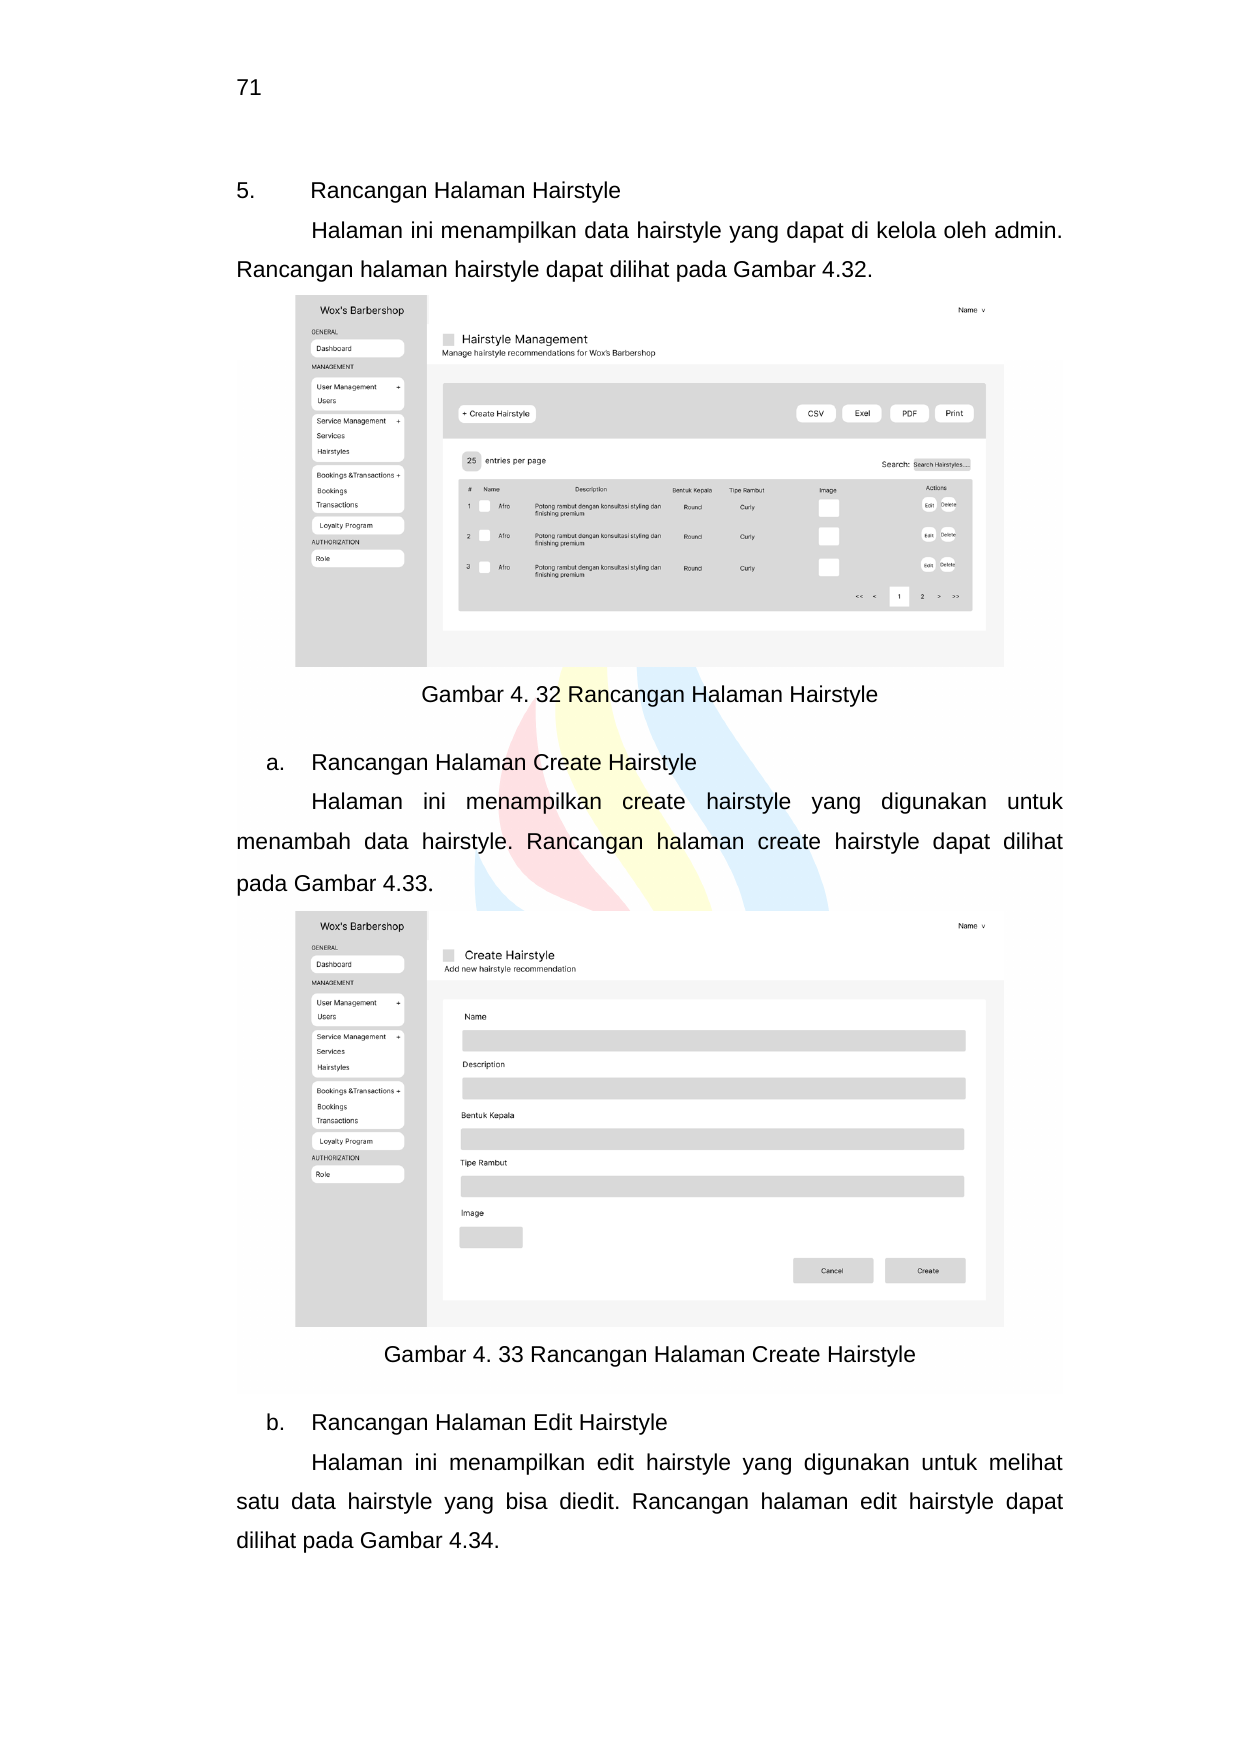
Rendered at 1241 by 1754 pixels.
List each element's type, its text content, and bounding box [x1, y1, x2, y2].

picture [295, 295, 1004, 667]
list Rancangan Halaman Edit Hairstyle [266, 1409, 1063, 1435]
text Gambar 4. 32 Rancangan Halaman Hairstyle [236, 681, 1063, 707]
text Halaman ini menampilkan create hairstyle yang digunakan untuk menambah data hairstyle. Rancangan halaman create hairstyle dapat dilihat pada Gambar 4.33. [236, 788, 1063, 897]
text Halaman ini menampilkan edit hairstyle yang digunakan untuk melihat satu data hairstyle yang bisa diedit. Rancangan halaman edit hairstyle dapat dilihat pada Gambar 4.34. [236, 1448, 1063, 1554]
picture [295, 911, 1004, 1327]
list Rancangan Halaman Hairstyle [236, 177, 1063, 203]
list Rancangan Halaman Create Hairstyle [266, 749, 1063, 775]
text Halaman ini menampilkan data hairstyle yang dapat di kelola oleh admin. Rancangan halaman hairstyle dapat dilihat pada Gambar 4.32. [236, 217, 1063, 282]
text Gambar 4. 33 Rancangan Halaman Create Hairstyle [236, 1341, 1063, 1367]
